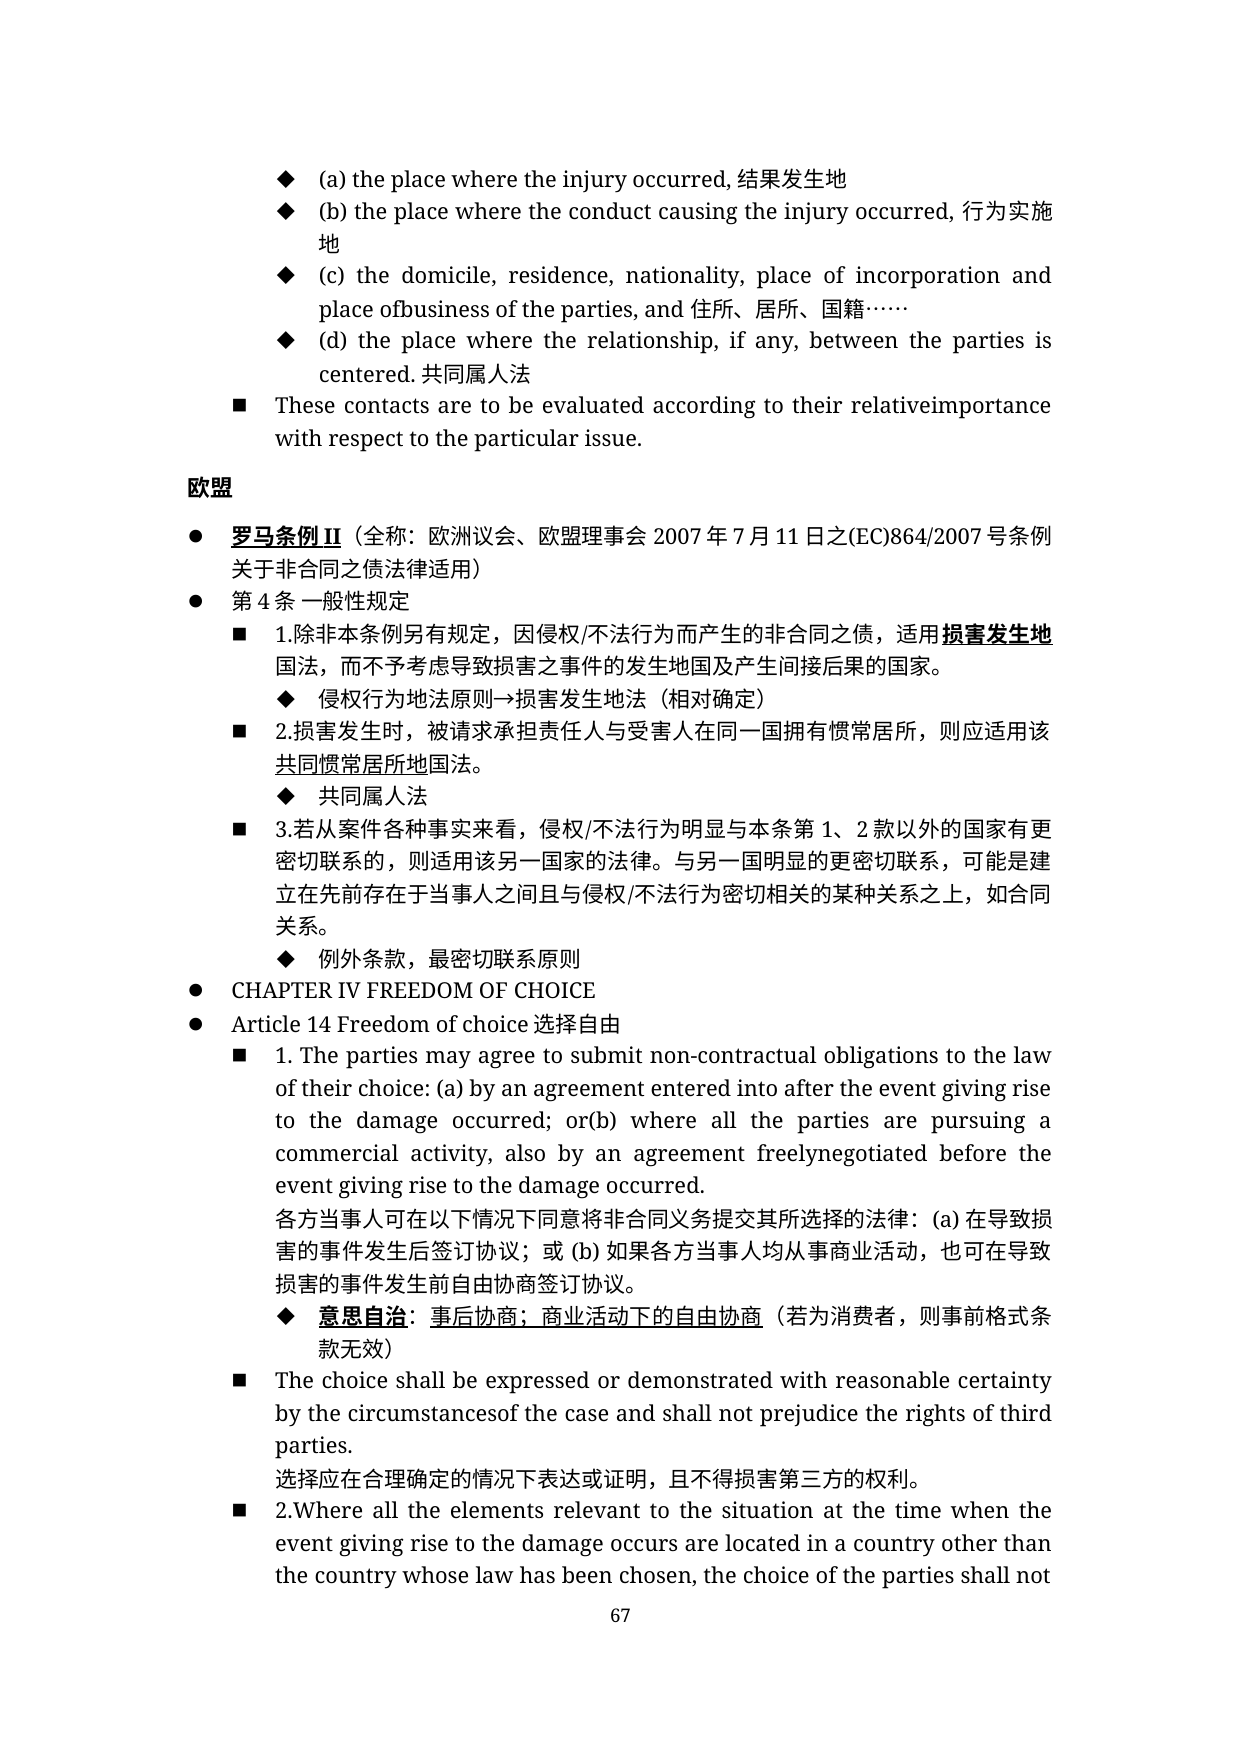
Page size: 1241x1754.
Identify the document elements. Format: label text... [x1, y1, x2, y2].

list (c) the domicile, residence, nationality, place of incorporation and place ofbusiness of the parties, and 住所、居所、国籍…… [275, 259, 1053, 324]
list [231, 1494, 1053, 1591]
list (b) the place where the conduct causing the injury occurred, 行为实施地 [275, 194, 1053, 259]
list These contacts are to be evaluated according to their relativeimportance with respect to the particular issue. [231, 389, 1053, 454]
list 第4条 一般性规定 [187, 584, 1053, 616]
list 意思自治：事后协商；商业活动下的自由协商（若为消费者，则事前格式条款无效） [275, 1299, 1053, 1364]
list 1. The parties may agree to submit non-contractual obligations to the law of their choice: (a) by an agreement entered into after the event giving rise to the damage occurred; or(b) where all the parties are pursuing a commercial activity, also by an agreement freelynegotiated before the event giving rise to the damage occurred. [231, 1039, 1053, 1201]
list 共同属人法 [275, 779, 1053, 811]
list 罗马条例II（全称：欧洲议会、欧盟理事会2007年7月11日之(EC)864/2007号条例关于非合同之债法律适用） [187, 519, 1053, 584]
subtitle 欧盟 [187, 454, 1053, 519]
list 2.损害发生时，被请求承担责任人与受害人在同一国拥有惯常居所，则应适用该共同惯常居所地国法。 [231, 714, 1053, 779]
list The choice shall be expressed or demonstrated with reasonable certainty by the circumstancesof the case and shall not prejudice the rights of third parties. [231, 1364, 1053, 1461]
list 各方当事人可在以下情况下同意将非合同义务提交其所选择的法律：(a) 在导致损害的事件发生后签订协议；或 (b) 如果各方当事人均从事商业活动，也可在导致损害的事件发生前自由协商签订协议。 [275, 1201, 1053, 1299]
list CHAPTER IV FREEDOM OF CHOICE [187, 974, 1053, 1006]
list 侵权行为地法原则→损害发生地法（相对确定） [275, 681, 1053, 714]
list 例外条款，最密切联系原则 [275, 941, 1053, 974]
list 3.若从案件各种事实来看，侵权/不法行为明显与本条第1、2款以外的国家有更密切联系的，则适用该另一国家的法律。与另一国明显的更密切联系，可能是建立在先前存在于当事人之间且与侵权/不法行为密切相关的某种关系之上，如合同关系。 [231, 811, 1053, 941]
list 选择应在合理确定的情况下表达或证明，且不得损害第三方的权利。 [275, 1461, 1053, 1494]
list (d) the place where the relationship, if any, between the parties is centered. 共同属人法 [275, 324, 1053, 389]
list (a) the place where the injury occurred, 结果发生地 [275, 161, 1053, 194]
list Article 14 Freedom of choice选择自由 [187, 1006, 1053, 1039]
list 1.除非本条例另有规定，因侵权/不法行为而产生的非合同之债，适用损害发生地国法，而不予考虑导致损害之事件的发生地国及产生间接后果的国家。 [231, 616, 1053, 681]
